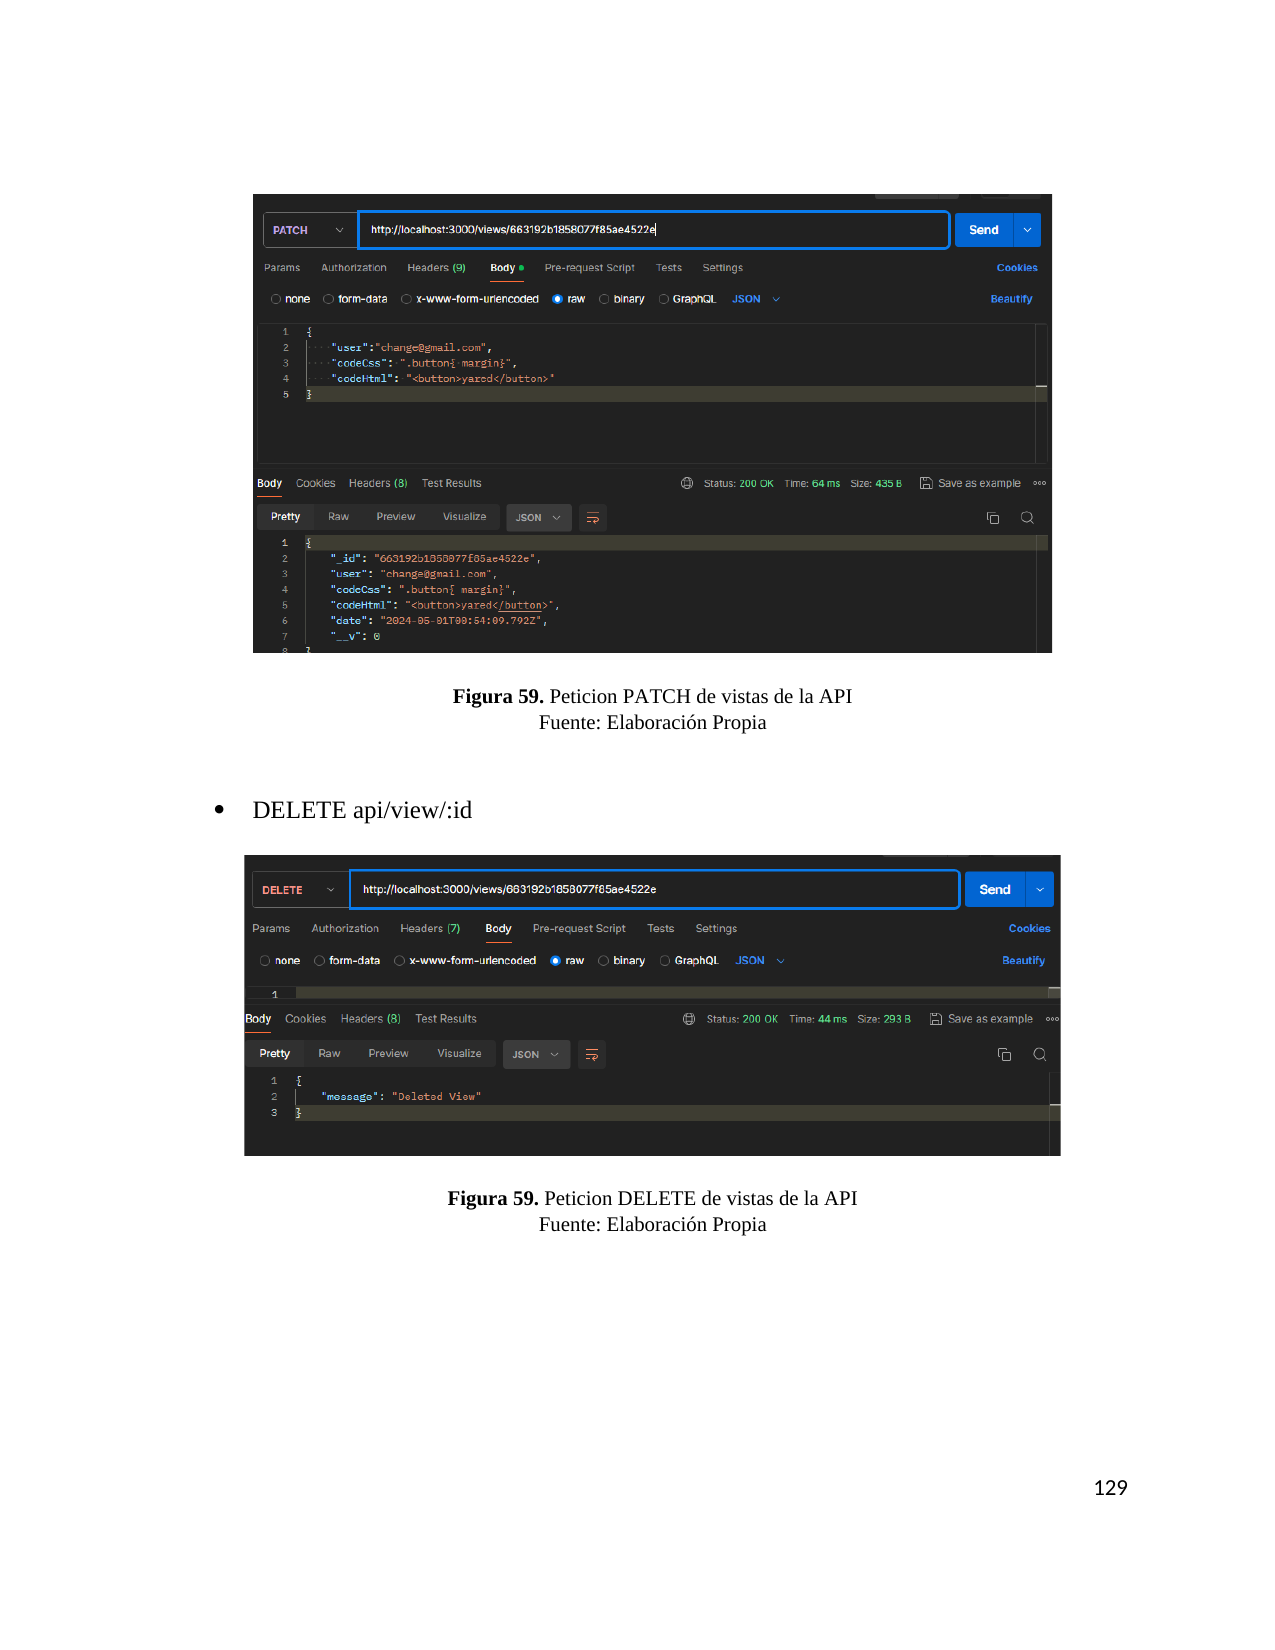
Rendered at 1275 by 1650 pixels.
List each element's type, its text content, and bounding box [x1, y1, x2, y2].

picture [253, 194, 1053, 653]
text Figura 59. Peticion PATCH de vistas de la API [177, 684, 1128, 708]
text Fuente: Elaboración Propia [177, 1212, 1128, 1236]
text Fuente: Elaboración Propia [177, 709, 1128, 734]
text Figura 59. Peticion DELETE de vistas de la API [177, 1186, 1128, 1210]
list DELETE api/view/:id [215, 795, 1128, 824]
picture [244, 855, 1061, 1156]
